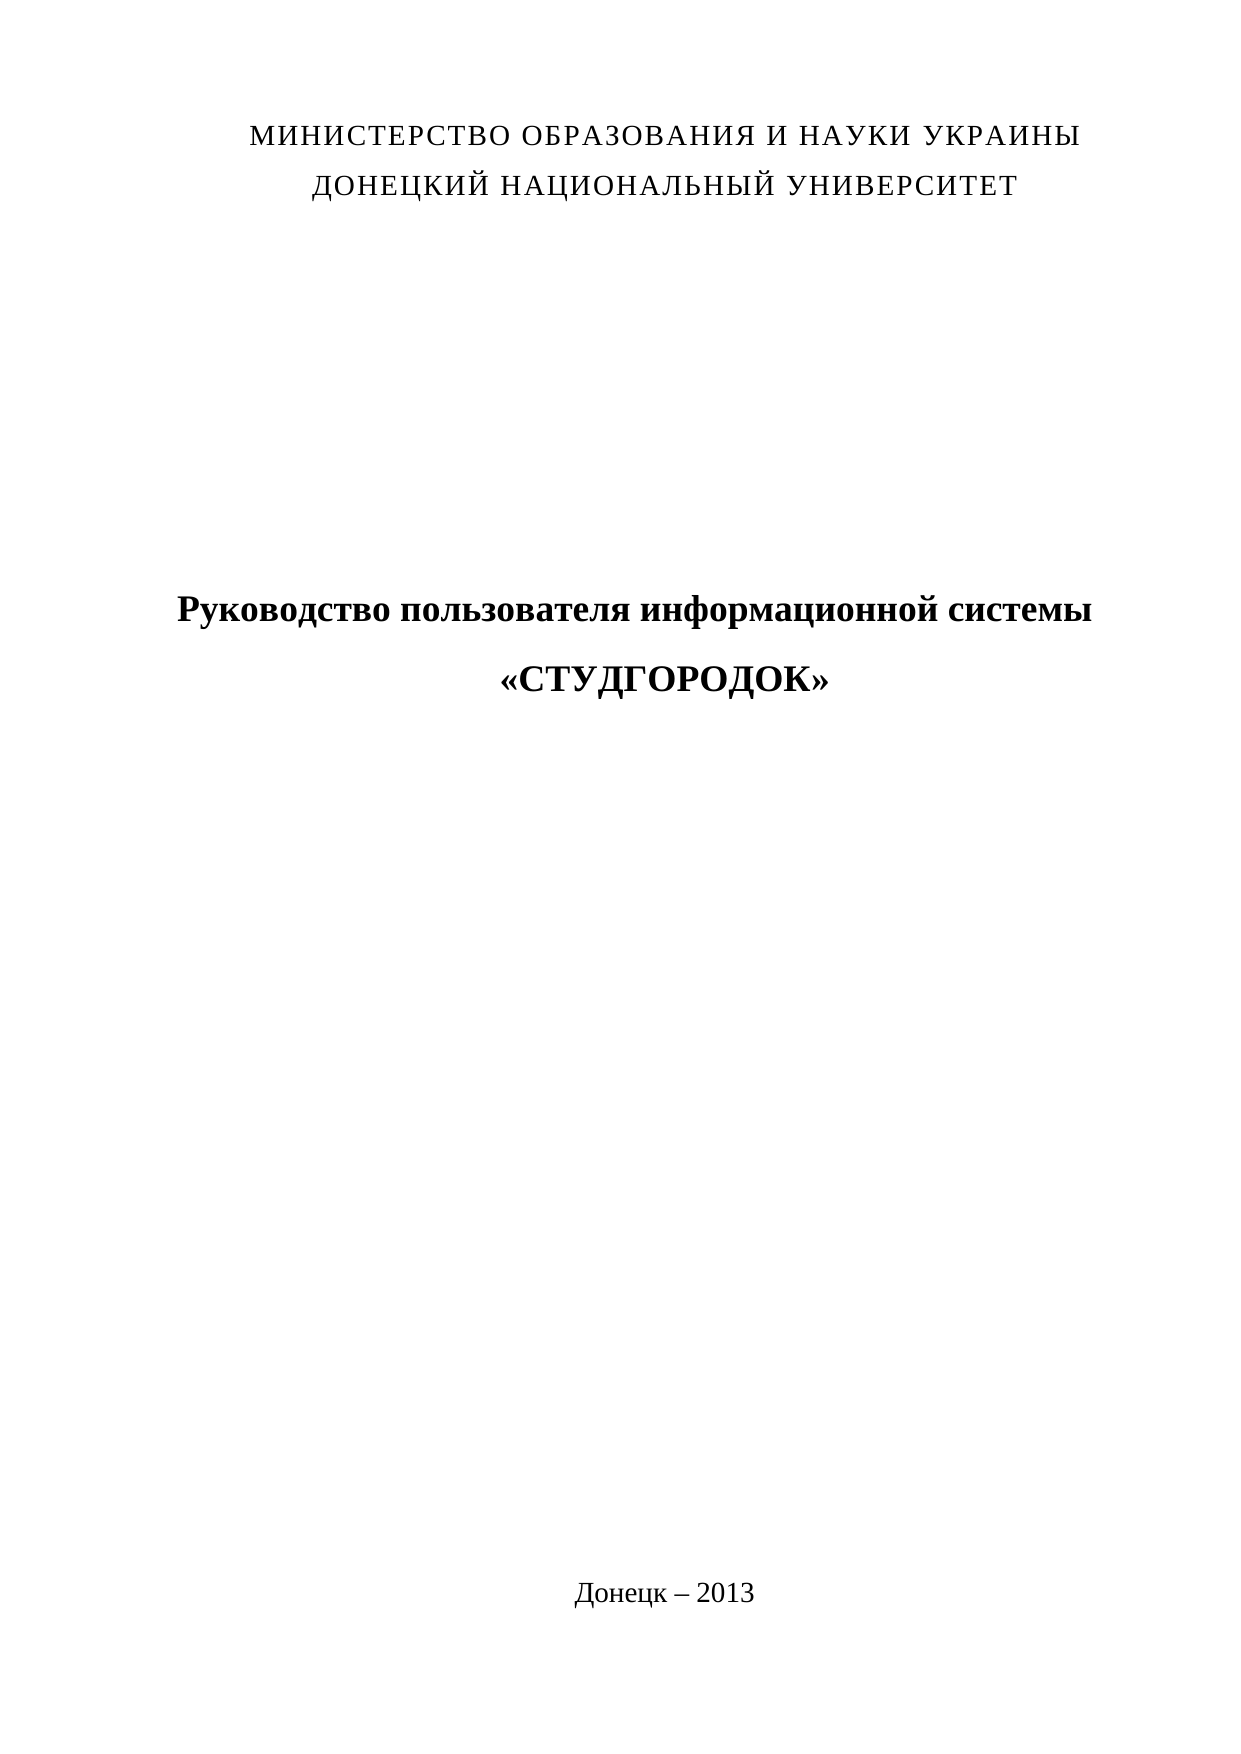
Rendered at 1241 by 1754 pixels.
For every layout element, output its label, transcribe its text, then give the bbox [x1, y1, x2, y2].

text МИНИСТЕРСТВО ОБРАЗОВАНИЯ И НАУКИ УКРАИНЫ [177, 118, 1152, 152]
text «СТУДГОРОДОК» [177, 656, 1152, 699]
text Руководство пользователя информационной системы [118, 586, 1152, 629]
subtitle ДОНЕЦКИЙ НАЦИОНАЛЬНЫЙ УНИВЕРСИТЕТ [177, 168, 1152, 202]
text Донецк – 2013 [177, 1575, 1152, 1608]
